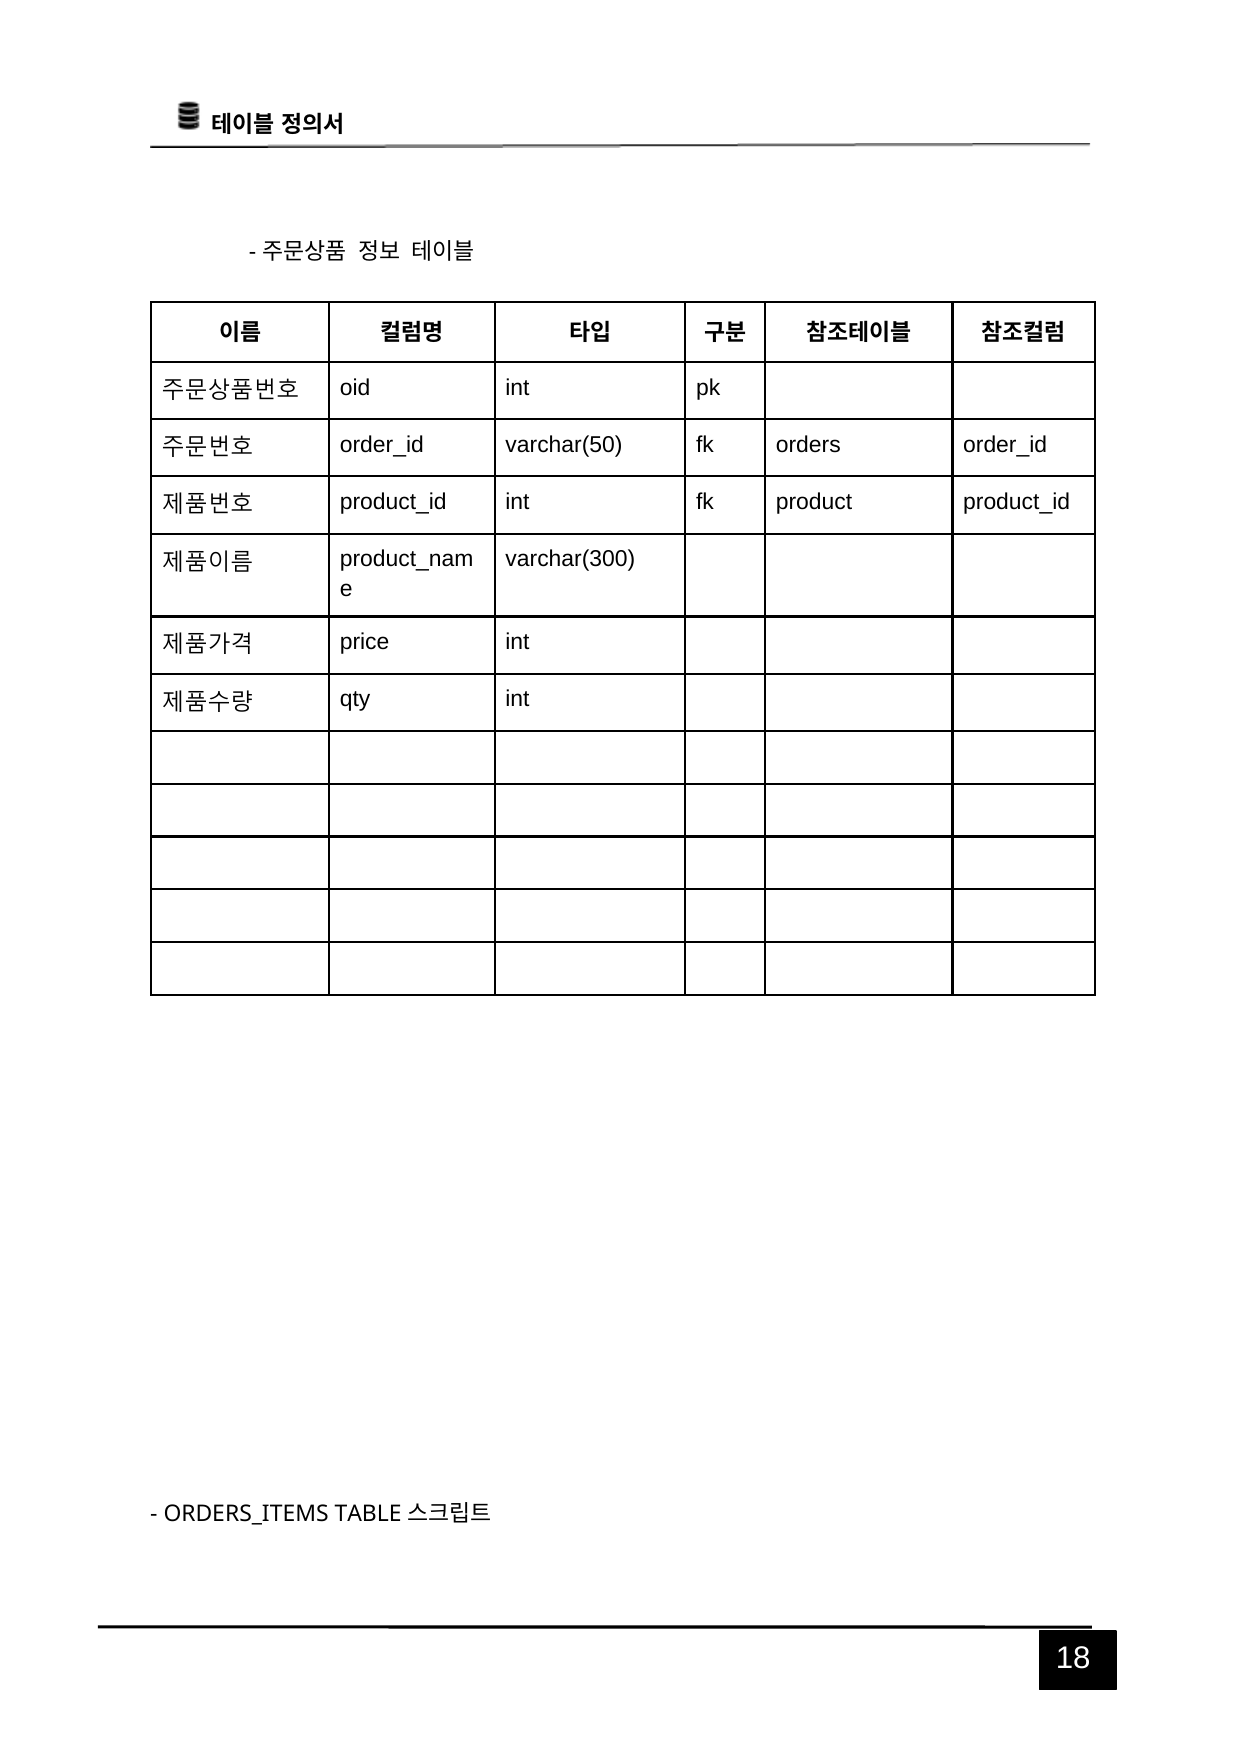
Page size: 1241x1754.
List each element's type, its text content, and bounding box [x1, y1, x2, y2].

table_cell [954, 838, 1094, 888]
table_cell [686, 675, 764, 729]
table_cell varchar(300) [496, 535, 684, 615]
table_cell [766, 535, 951, 615]
table_cell [330, 785, 494, 835]
table_cell fk [686, 420, 764, 475]
table_cell [954, 618, 1094, 672]
table_cell [766, 785, 951, 835]
table_cell [496, 943, 684, 994]
table_cell [954, 675, 1094, 729]
table_cell order_id [954, 420, 1094, 475]
table_cell orders [766, 420, 951, 475]
table_cell [766, 675, 951, 729]
table_cell int [496, 675, 684, 729]
table_cell int [496, 618, 684, 672]
table_cell [766, 732, 951, 782]
table_cell product_id [954, 477, 1094, 532]
table_cell [686, 943, 764, 994]
table_cell [686, 838, 764, 888]
table_cell [496, 785, 684, 835]
table_cell [152, 838, 328, 888]
table_cell [686, 890, 764, 941]
table_cell [330, 890, 494, 941]
table_cell [766, 890, 951, 941]
table_cell [330, 838, 494, 888]
table_header 참조테이블 [766, 303, 951, 361]
table_cell [330, 943, 494, 994]
picture [150, 143, 1091, 148]
table_cell [152, 732, 328, 782]
table_cell [954, 943, 1094, 994]
table_cell product_name [330, 535, 494, 615]
table_cell 제품번호 [152, 477, 328, 532]
table_cell 주문번호 [152, 420, 328, 475]
table_header 컬럼명 [330, 303, 494, 361]
table_cell [330, 732, 494, 782]
table_cell [766, 363, 951, 418]
table_cell 제품수량 [152, 675, 328, 729]
table_cell int [496, 477, 684, 532]
table_cell [766, 618, 951, 672]
text - 주문상품 정보 테이블 [150, 233, 1090, 266]
table_cell [686, 785, 764, 835]
table_header 구분 [686, 303, 764, 361]
table_cell int [496, 363, 684, 418]
table_cell [766, 838, 951, 888]
table_cell [954, 785, 1094, 835]
table_header 이름 [152, 303, 328, 361]
table_cell [496, 732, 684, 782]
table_cell [496, 838, 684, 888]
table_cell qty [330, 675, 494, 729]
text - ORDERS_ITEMS TABLE 스크립트 [150, 1495, 1090, 1528]
table_cell [954, 363, 1094, 418]
table_cell order_id [330, 420, 494, 475]
table_cell [496, 890, 684, 941]
table_header 참조컬럼 [954, 303, 1094, 361]
table_cell price [330, 618, 494, 672]
table_cell [686, 535, 764, 615]
table_cell [686, 732, 764, 782]
table_cell product_id [330, 477, 494, 532]
table_cell [954, 890, 1094, 941]
table_cell product [766, 477, 951, 532]
table_cell pk [686, 363, 764, 418]
table_cell fk [686, 477, 764, 532]
table_cell [152, 943, 328, 994]
table_cell [954, 535, 1094, 615]
table_cell [152, 890, 328, 941]
table_cell varchar(50) [496, 420, 684, 475]
table_cell [152, 785, 328, 835]
table_cell [686, 618, 764, 672]
table_cell [766, 943, 951, 994]
table_cell [954, 732, 1094, 782]
table_cell 제품이름 [152, 535, 328, 615]
picture [172, 100, 206, 133]
table_cell oid [330, 363, 494, 418]
table_header 타입 [496, 303, 684, 361]
table_cell 제품가격 [152, 618, 328, 672]
table_cell 주문상품번호 [152, 363, 328, 418]
